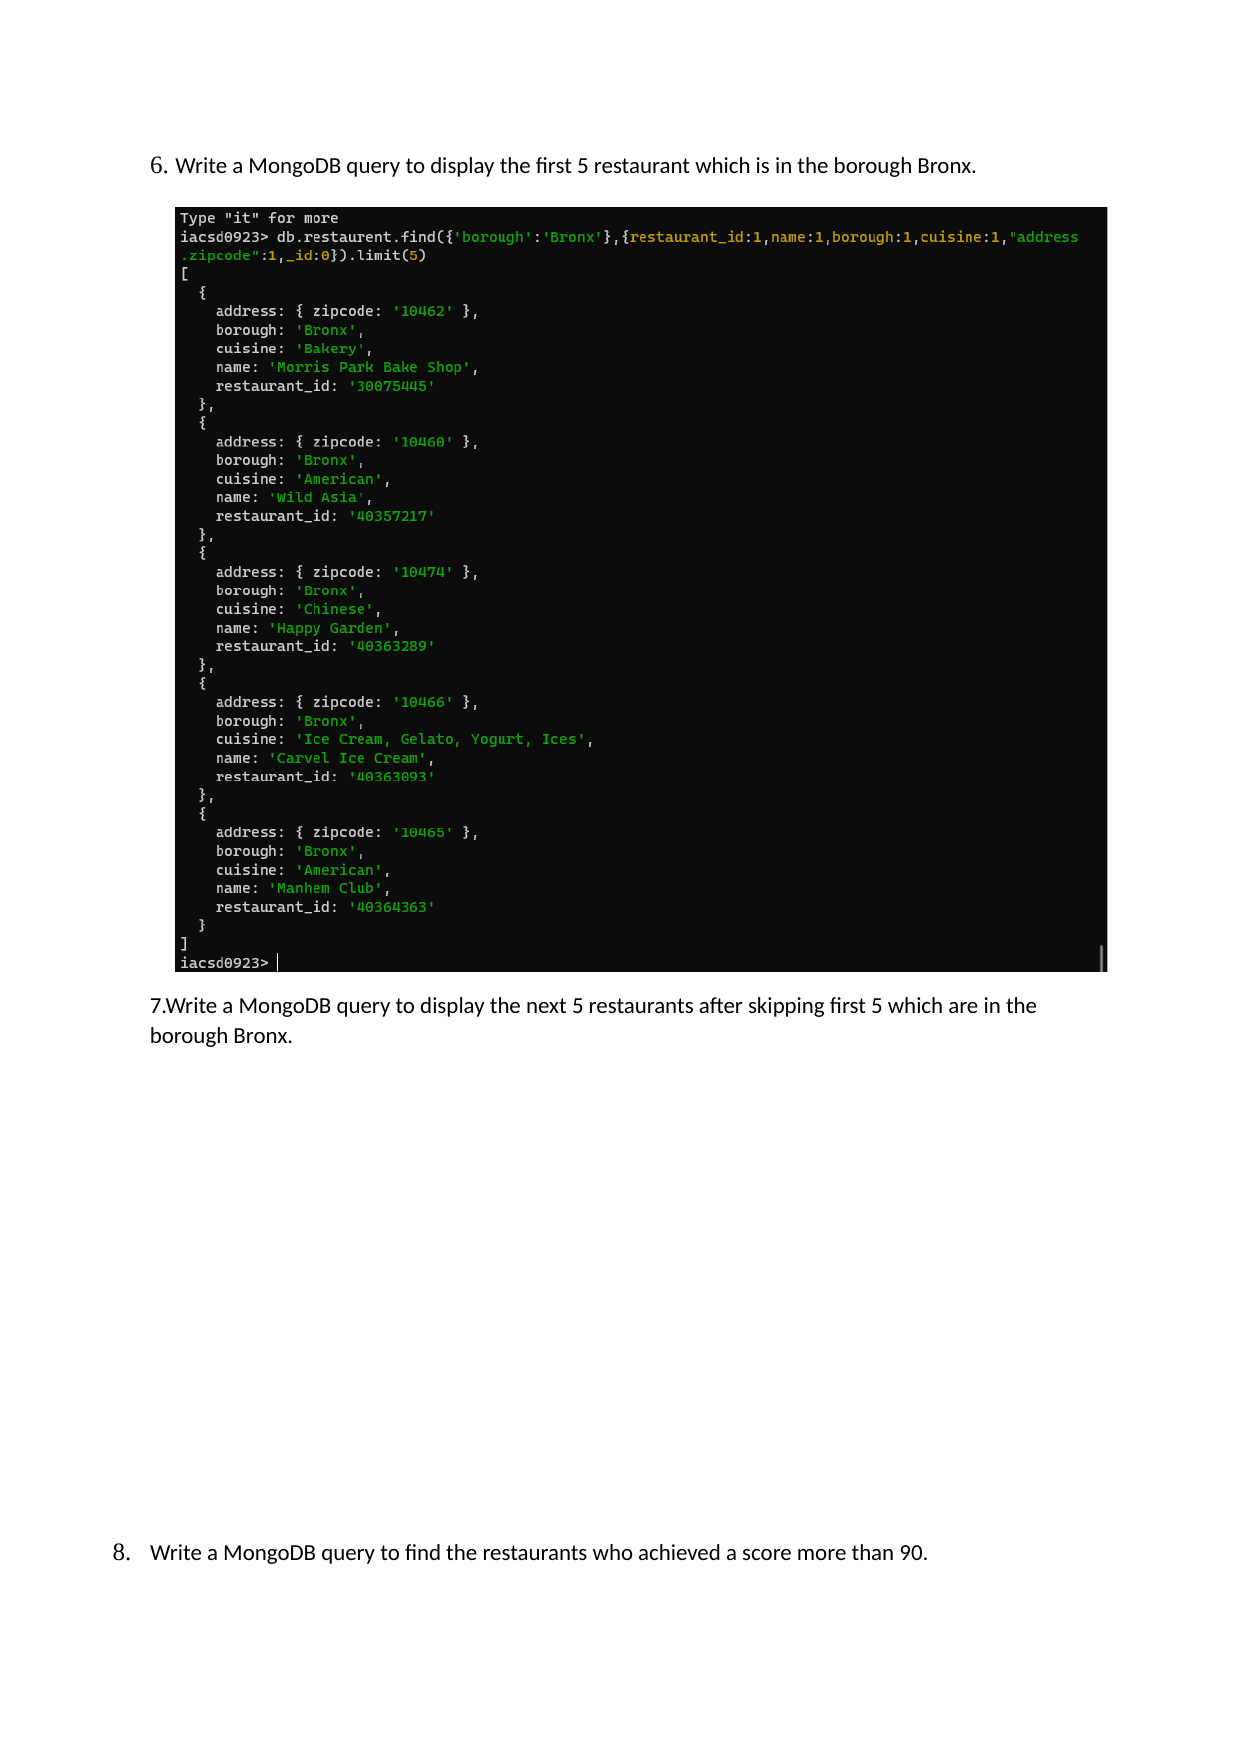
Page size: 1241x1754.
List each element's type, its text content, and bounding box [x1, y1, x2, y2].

text 7.Write a MongoDB query to display the next 5 restaurants after skipping first 5 which are in the borough Bronx. [149, 991, 1090, 1049]
list Write a MongoDB query to find the restaurants who achieved a score more than 90. [112, 1537, 1090, 1566]
list Write a MongoDB query to display the first 5 restaurant which is in the borough Bronx. [150, 150, 1090, 179]
picture [175, 207, 1108, 972]
